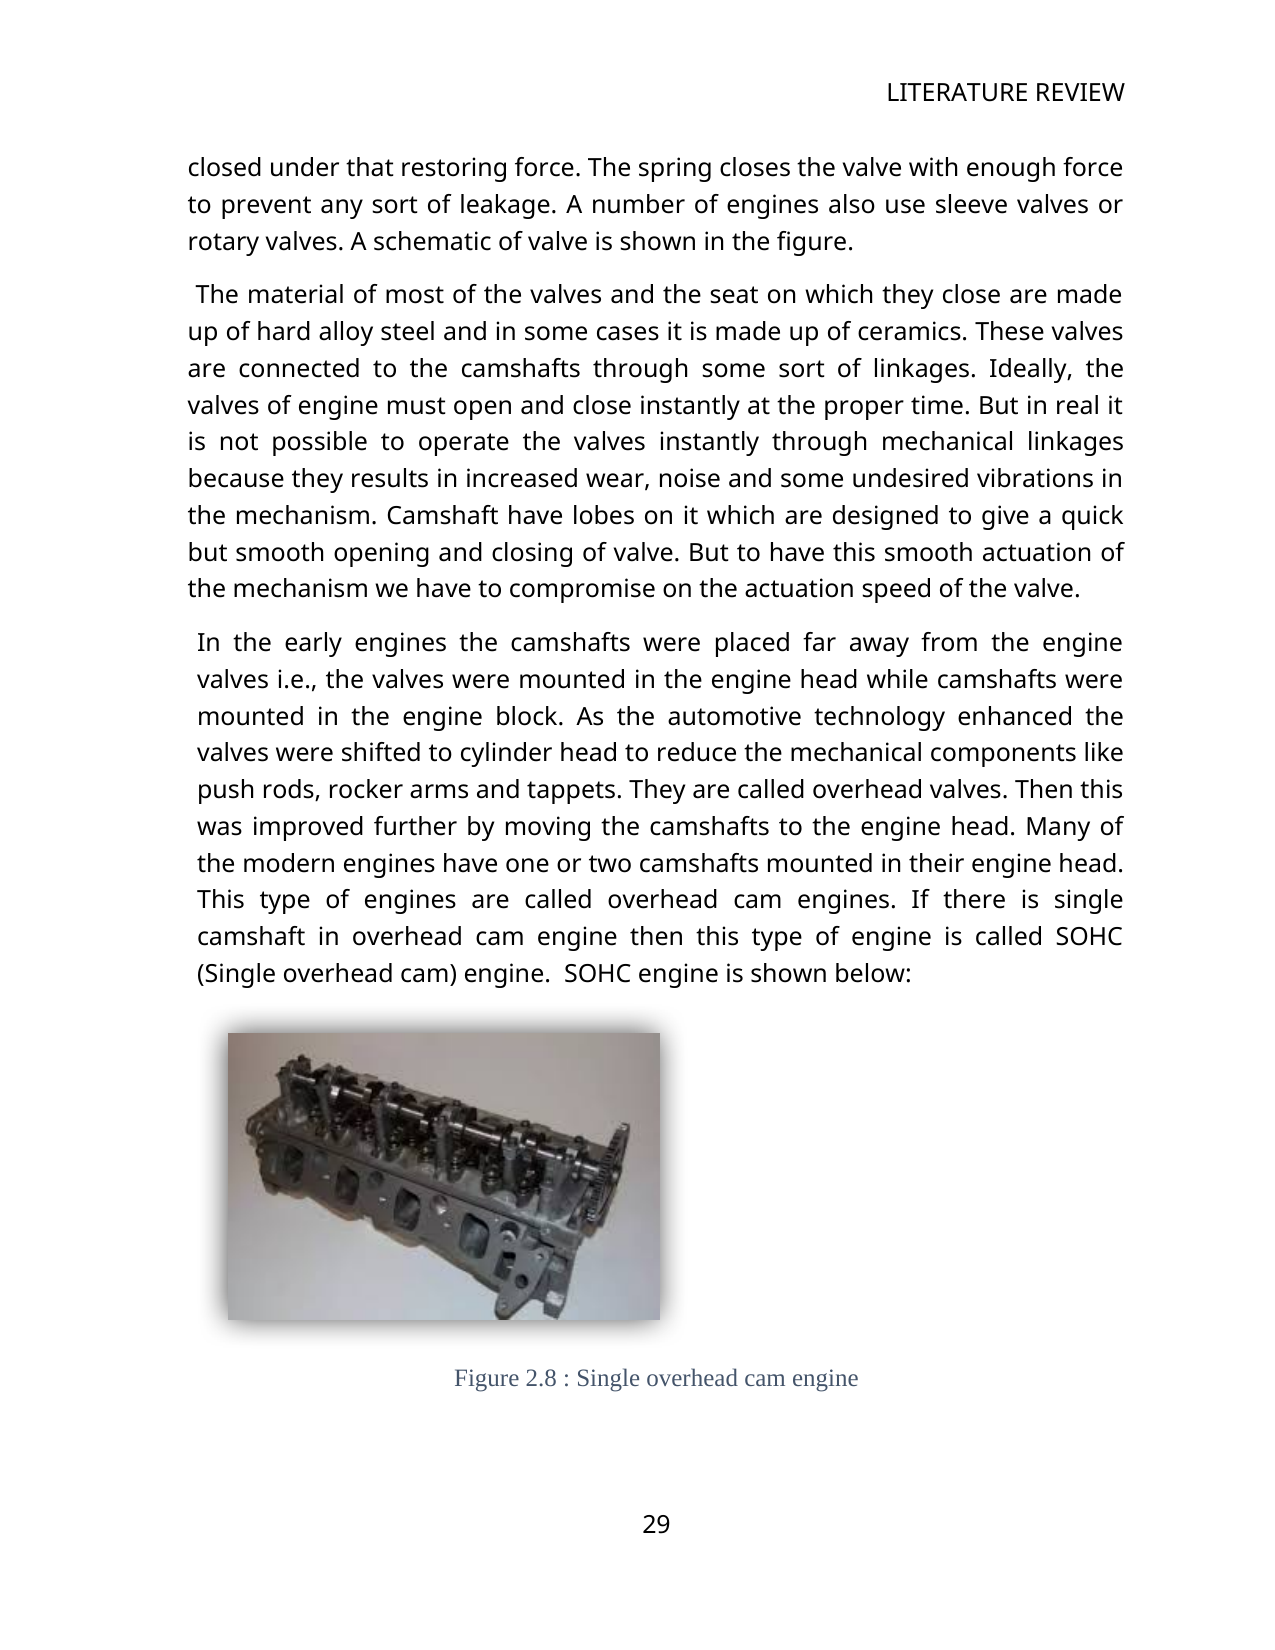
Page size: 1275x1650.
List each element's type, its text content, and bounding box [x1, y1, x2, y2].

text In the early engines the camshafts were placed far away from the engine valves i.e., the valves were mounted in the engine head while camshafts were mounted in the engine block. As the automotive technology enhanced the valves were shifted to cylinder head to reduce the mechanical components like push rods, rocker arms and tappets. They are called overhead valves. Then this was improved further by moving the camshafts to the engine head. Many of the modern engines have one or two camshafts mounted in their engine head. This type of engines are called overhead cam engines. If there is single camshaft in overhead cam engine then this type of engine is called SOHC (Single overhead cam) engine. SOHC engine is shown below: [197, 624, 1125, 989]
text The material of most of the valves and the seat on which they close are made up of hard alloy steel and in some cases it is made up of ceramics. These valves are connected to the camshafts through some sort of linkages. Ideally, the valves of engine must open and close instantly at the proper time. But in real it is not possible to operate the valves instantly through mechanical linkages because they results in increased wear, noise and some undesired vibrations in the mechanism. Camshaft have lobes on it which are designed to give a quick but smooth opening and closing of valve. But to have this smooth actuation of the mechanism we have to compromise on the actuation speed of the valve. [187, 277, 1125, 605]
text Most of the internal combustion engines have poppet valves that are spring loaded i.e., they are pushed to open at proper time in the engine operating cycle by the engine camshaft. These valves are opened by compressing the spring attached between the engine head and one side of the valve. These valves are retracted back by the restoring force of the spring and are perfectly closed under that restoring force. The spring closes the valve with enough force to prevent any sort of leakage. A number of engines also use sleeve valves or rotary valves. A schematic of valve is shown in the figure. [187, 150, 1125, 258]
picture [228, 1033, 660, 1320]
